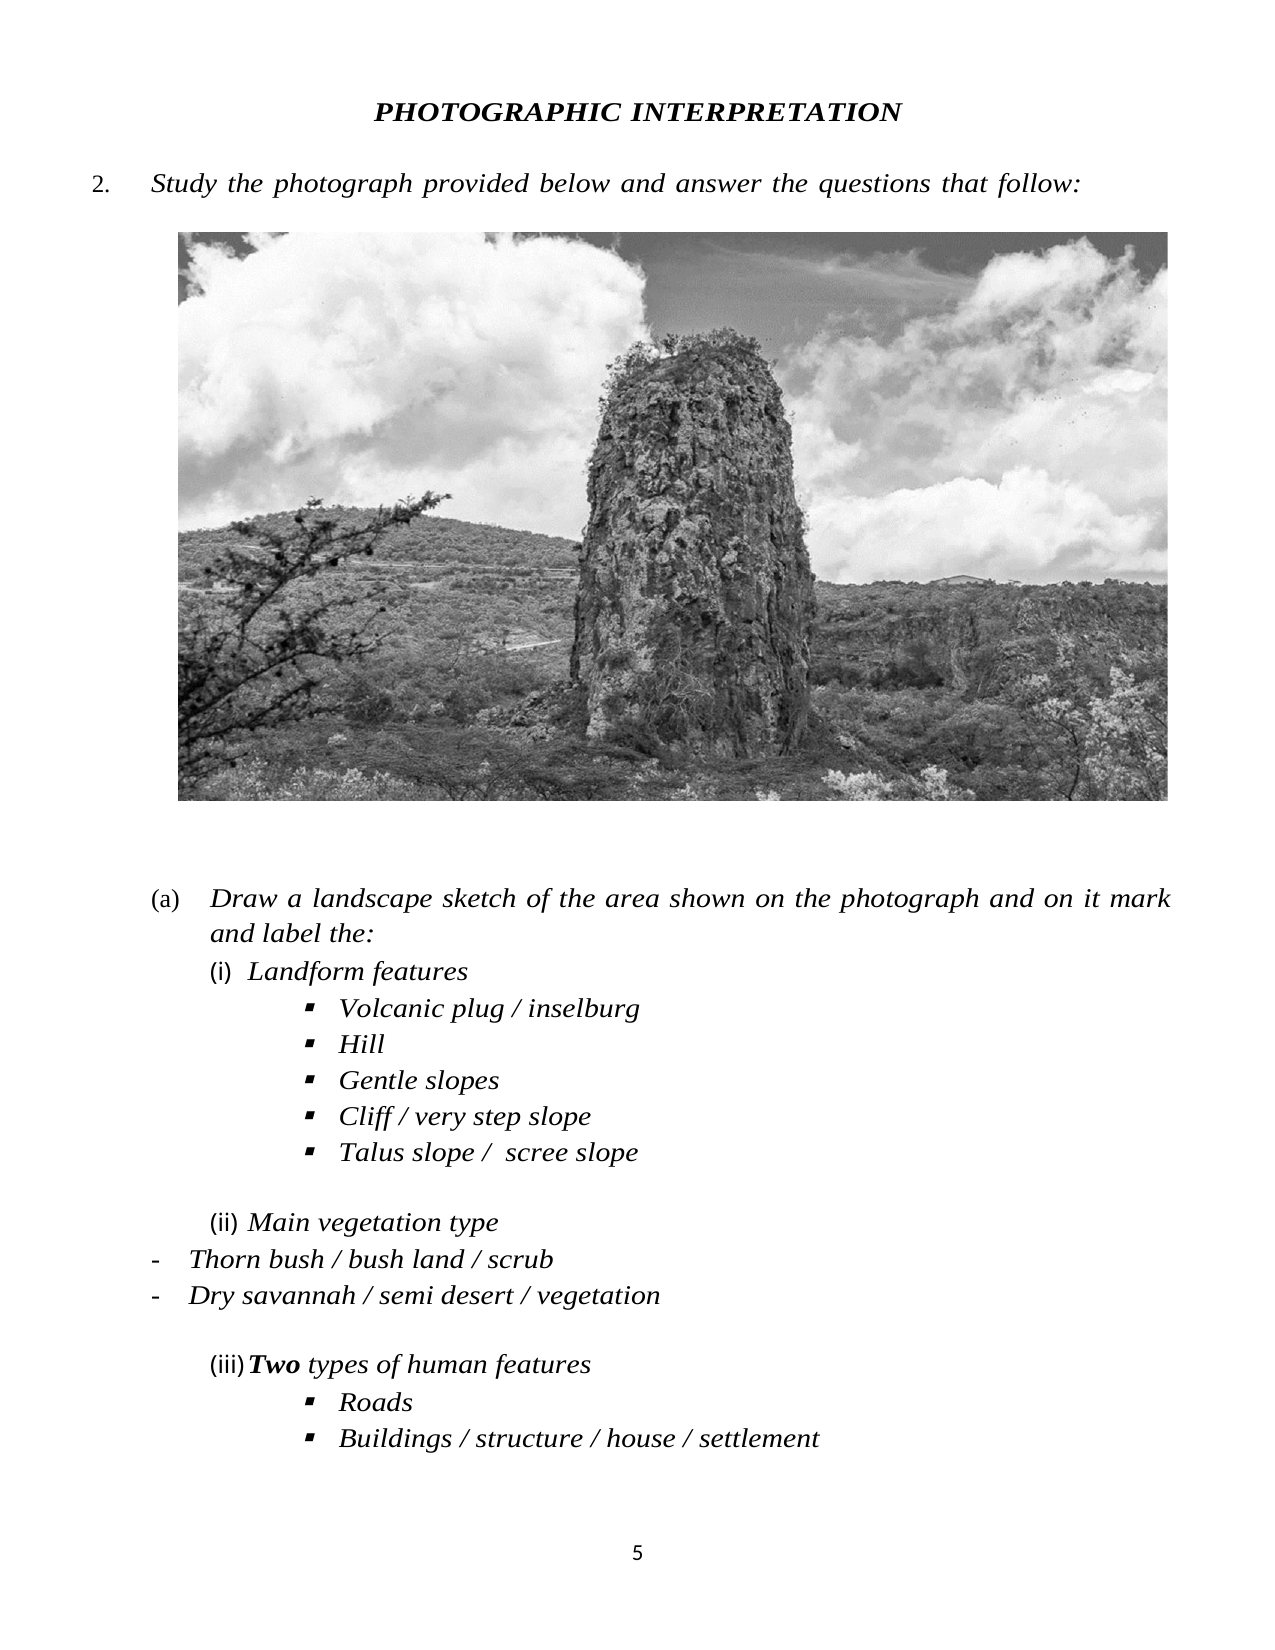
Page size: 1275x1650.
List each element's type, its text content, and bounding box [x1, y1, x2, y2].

list Main vegetation type [210, 1204, 1183, 1238]
list Gentle slopes [301, 1064, 1183, 1095]
list Draw a landscape sketch of the area shown on the photograph and on it mark and label the: [151, 882, 1172, 948]
list Dry savannah / semi desert / vegetation [151, 1279, 1183, 1310]
list Buildings / structure / house / settlement [301, 1422, 1183, 1453]
list Thorn bush / bush land / scrub [151, 1243, 1183, 1274]
list Landform features [210, 953, 1183, 987]
subtitle PHOTOGRAPHIC INTERPRETATION [92, 96, 1184, 127]
list Talus slope / scree slope [301, 1136, 1183, 1167]
list Volcanic plug / inselburg [301, 992, 1183, 1023]
list Roads [301, 1386, 1183, 1417]
list Two types of human features [210, 1347, 1183, 1381]
list Cliff / very step slope [301, 1100, 1183, 1131]
picture [178, 232, 1168, 801]
list Study the photograph provided below and answer the questions that follow: [92, 167, 1183, 198]
list Hill [301, 1028, 1183, 1059]
